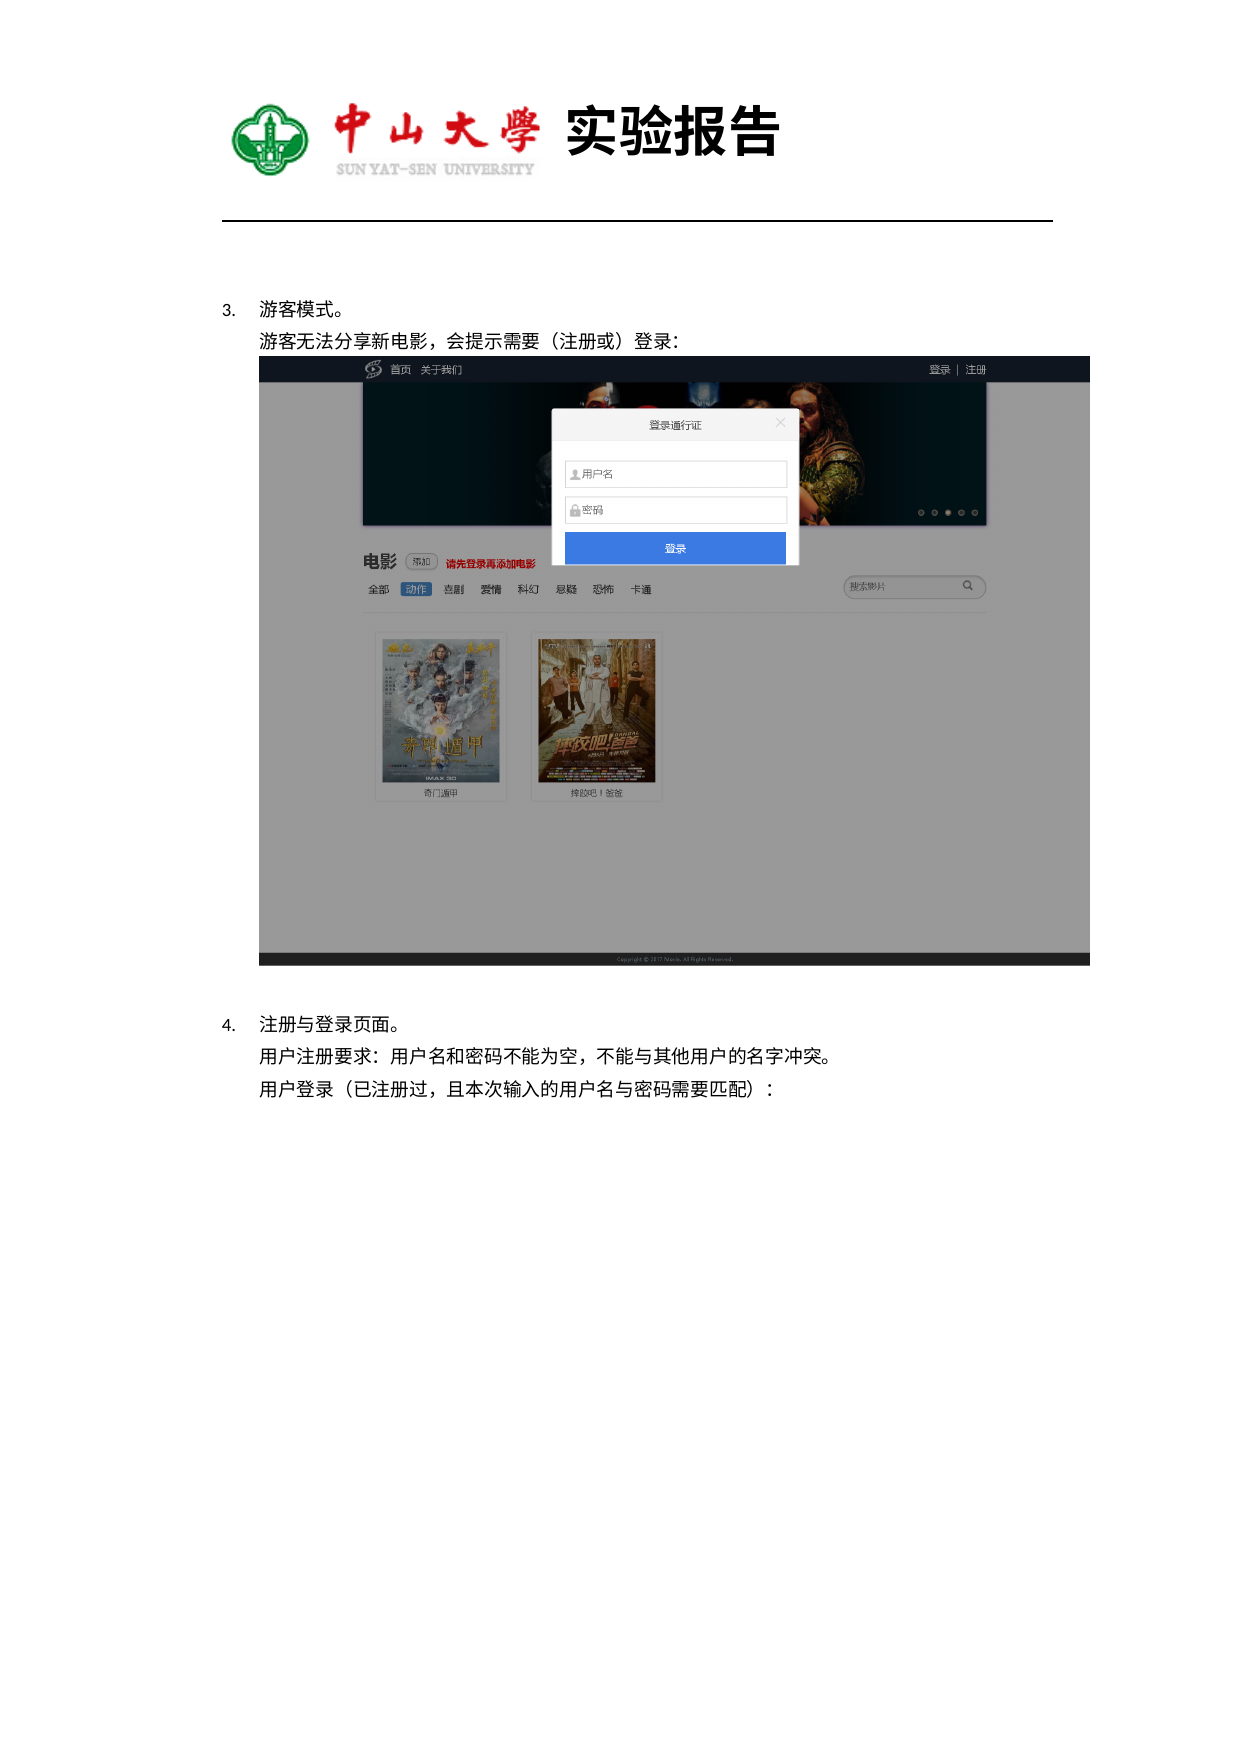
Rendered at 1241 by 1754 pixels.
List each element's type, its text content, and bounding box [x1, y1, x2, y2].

picture [221, 98, 543, 182]
list 游客无法分享新电影，会提示需要（注册或）登录： [259, 324, 1053, 356]
list 游客模式。 [222, 292, 1053, 324]
list 用户登录（已注册过，且本次输入的用户名与密码需要匹配）： [259, 1072, 1053, 1104]
picture [259, 356, 1090, 966]
list 用户注册要求：用户名和密码不能为空，不能与其他用户的名字冲突。 [259, 1039, 1053, 1072]
list 注册与登录页面。 [222, 1007, 1053, 1039]
